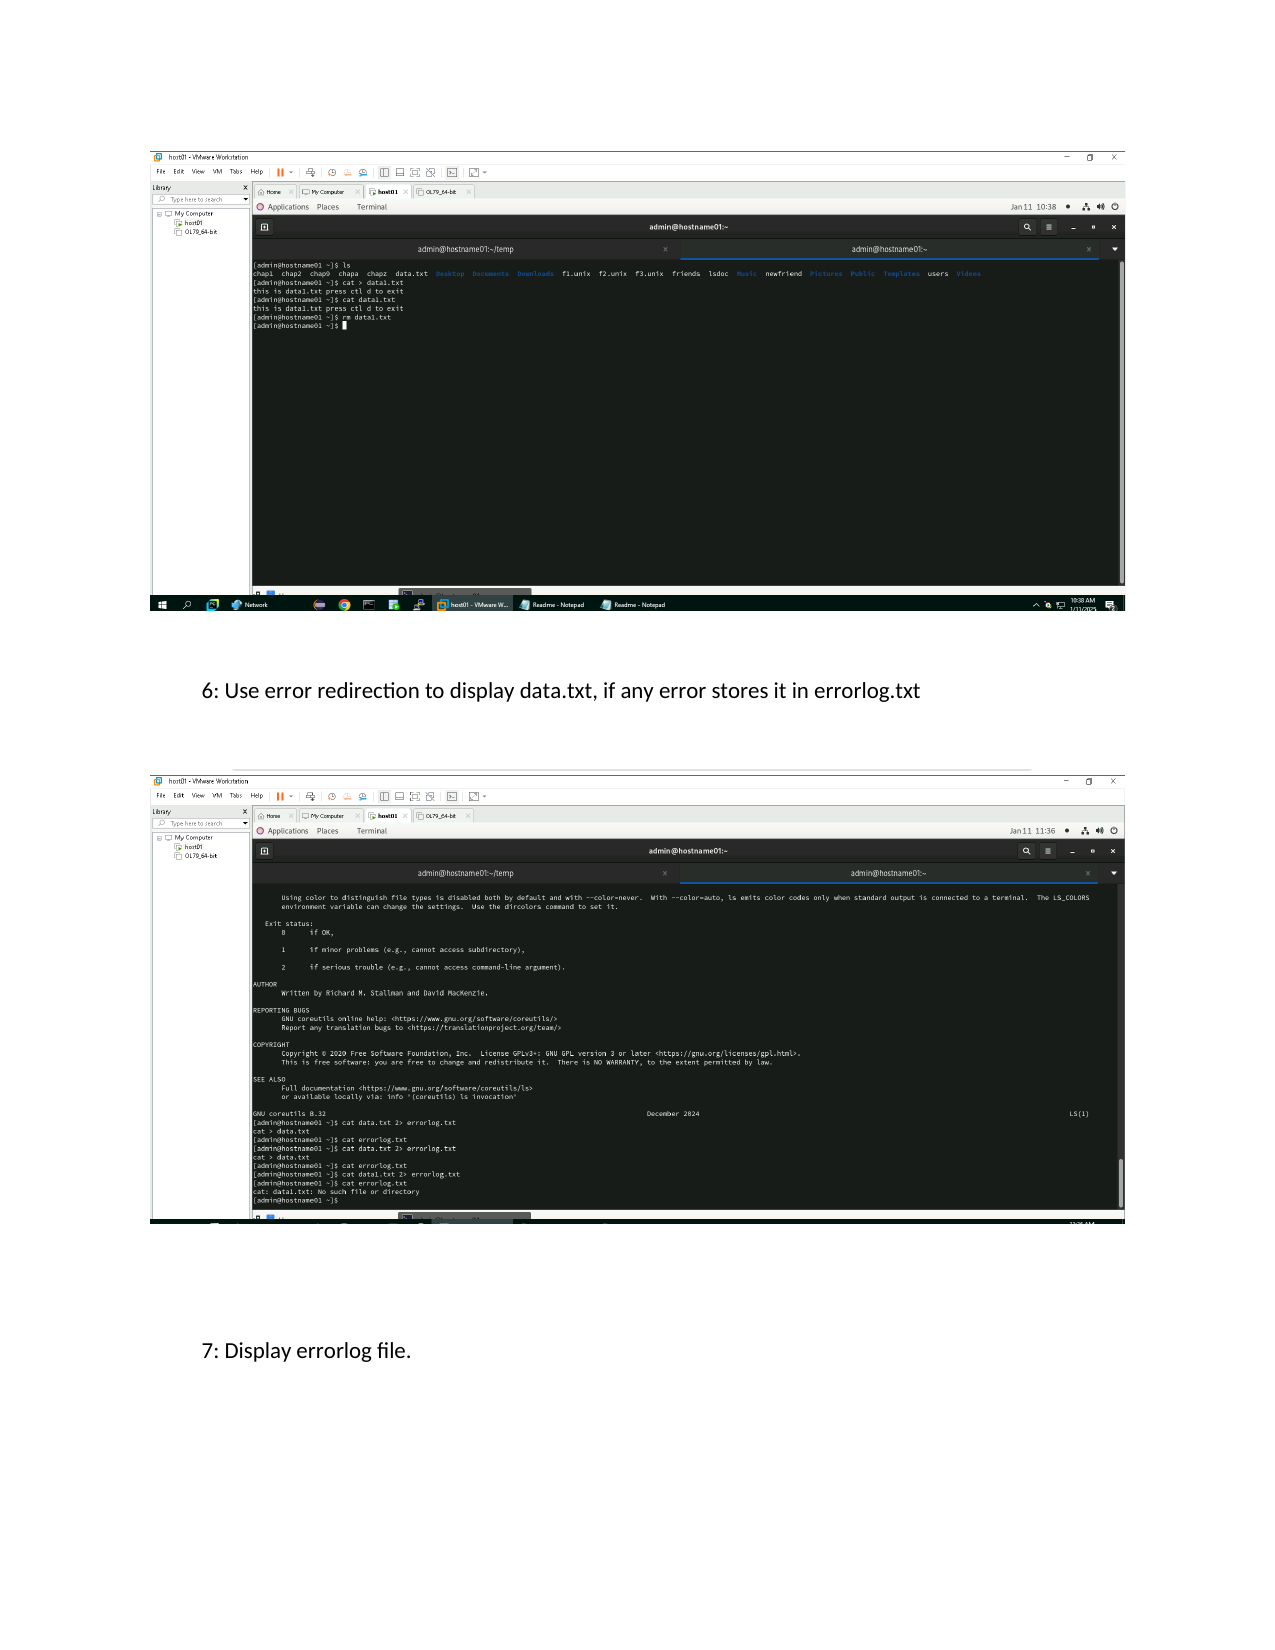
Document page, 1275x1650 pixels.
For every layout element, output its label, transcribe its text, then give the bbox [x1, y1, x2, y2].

text 6: Use error redirection to display data.txt, if any error stores it in errorlog.txt [150, 676, 1125, 704]
picture [150, 769, 1125, 1224]
picture [150, 150, 1125, 611]
text 7: Display errorlog file. [150, 1337, 1125, 1365]
